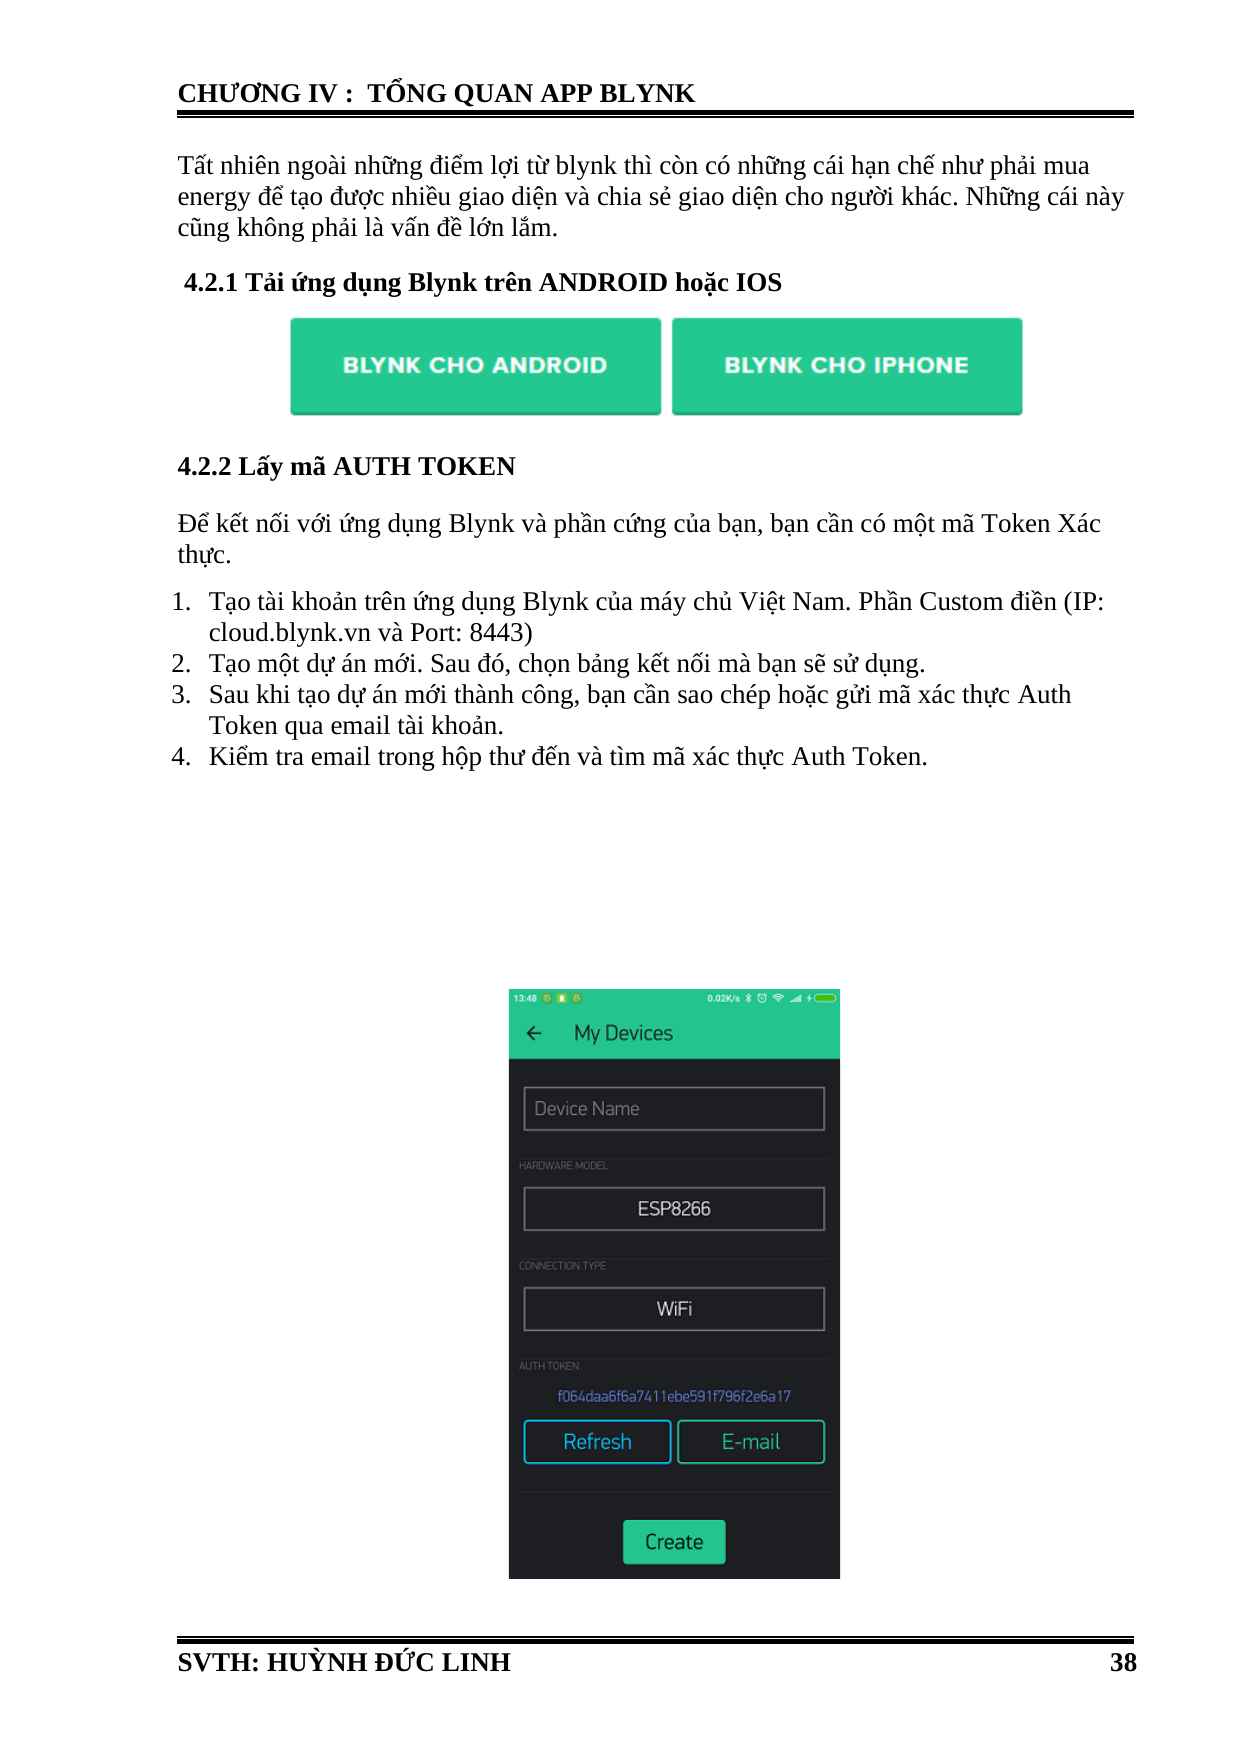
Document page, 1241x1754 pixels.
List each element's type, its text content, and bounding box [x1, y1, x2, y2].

list Tạo một dự án mới. Sau đó, chọn bảng kết nối mà bạn sẽ sử dụng. [171, 647, 1134, 678]
list Sau khi tạo dự án mới thành công, bạn cần sao chép hoặc gửi mã xác thực Auth Token qua email tài khoản. [171, 678, 1134, 740]
text Để kết nối với ứng dụng Blynk và phần cứng của bạn, bạn cần có một mã Token Xác thực. [177, 507, 1134, 569]
picture [508, 989, 841, 1579]
text 4.2.2 Lấy mã AUTH TOKEN [238, 450, 1134, 481]
list Kiểm tra email trong hộp thư đến và tìm mã xác thực Auth Token. [171, 740, 1134, 771]
text Tất nhiên ngoài những điểm lợi từ blynk thì còn có những cái hạn chế như phải mua energy để tạo được nhiều giao diện và chia sẻ giao diện cho người khác. Những cái này cũng không phải là vấn đề lớn lắm. [177, 149, 1134, 242]
list Tạo tài khoản trên ứng dụng Blynk của máy chủ Việt Nam. Phần Custom điền (IP: cloud.blynk.vn và Port: 8443) [171, 584, 1134, 647]
picture [283, 312, 1029, 425]
subtitle 4.2.1 Tải ứng dụng Blynk trên ANDROID hoặc IOS [177, 266, 1134, 297]
